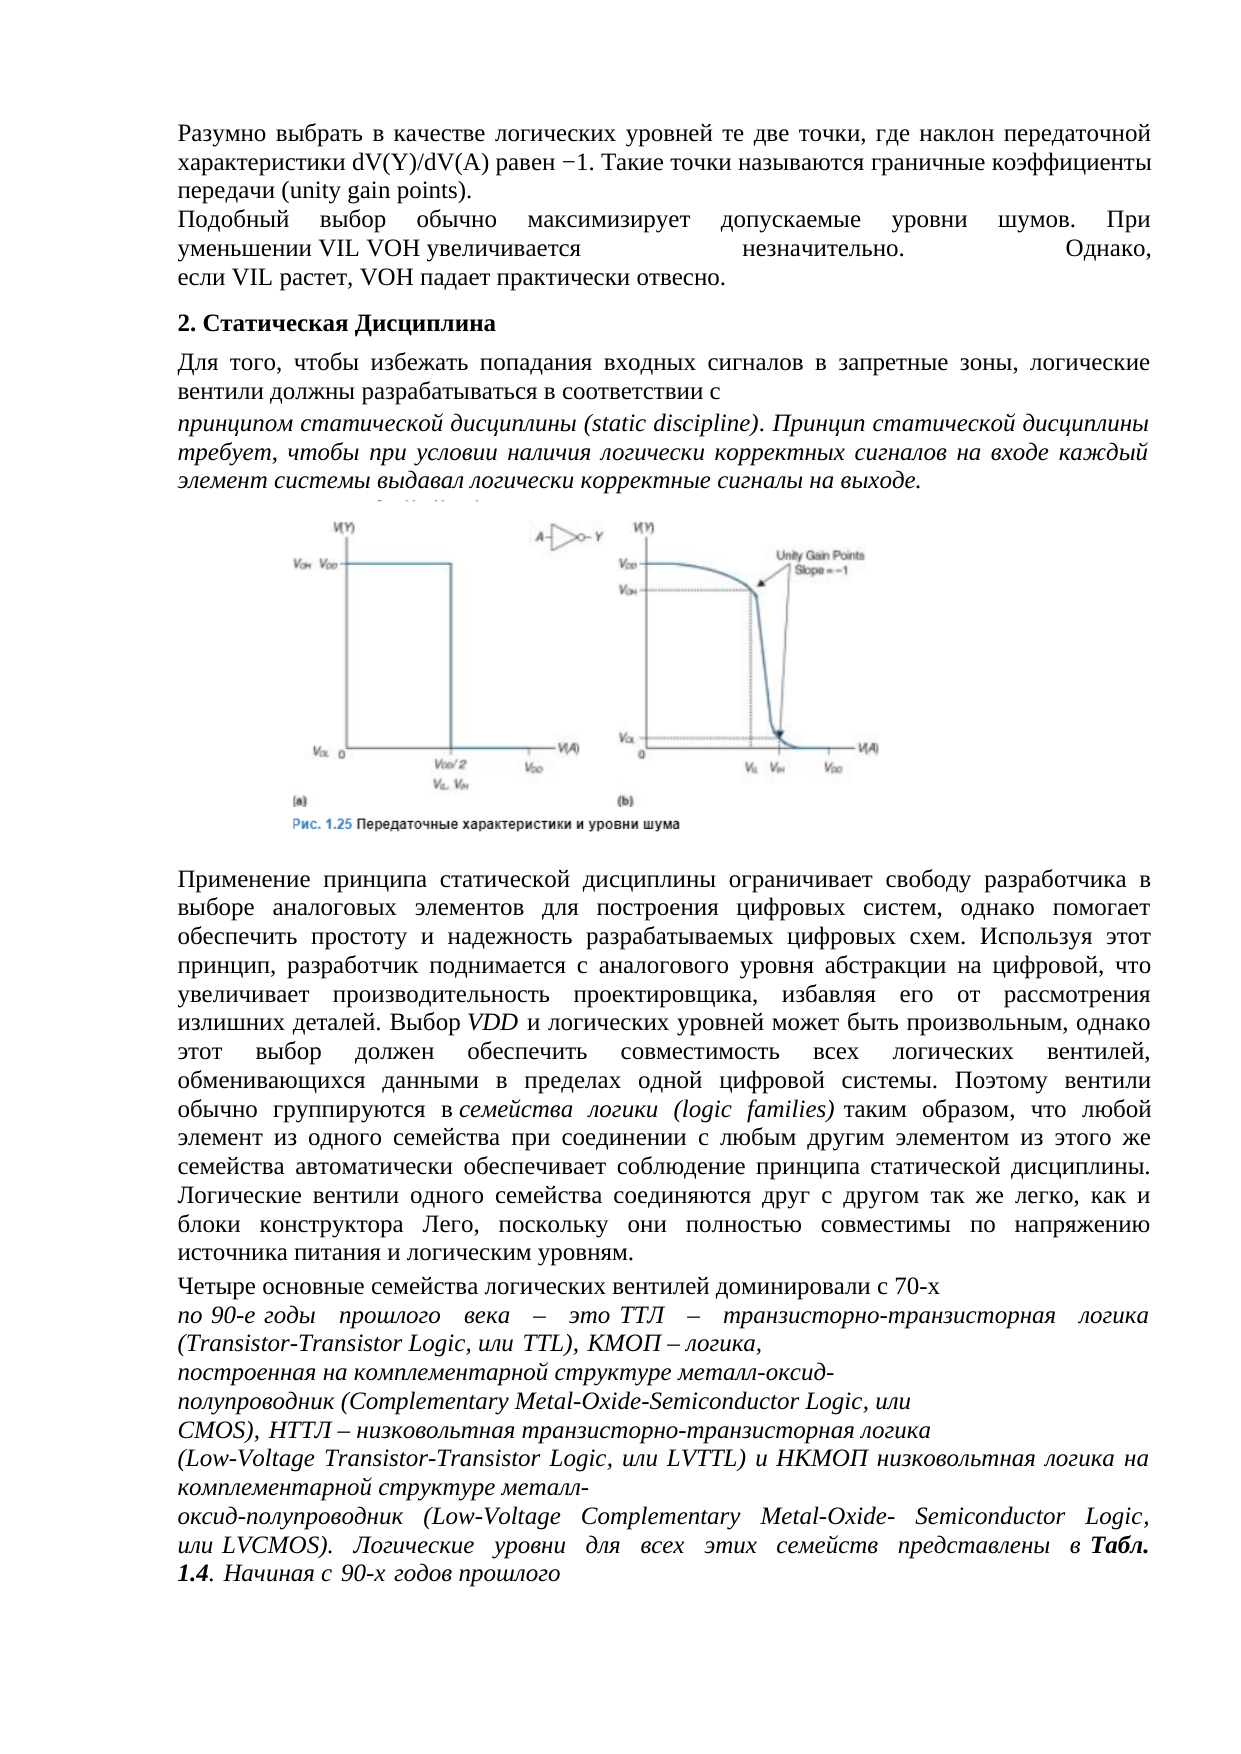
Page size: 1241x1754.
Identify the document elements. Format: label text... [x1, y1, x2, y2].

text (Low-Voltage Transistor-Transistor Logic, или LVTTL) и НКМОП низковольтная логика на комплементарной структуре металл- [177, 1443, 1152, 1501]
text Четыре основные семейства логических вентилей доминировали с 70-х [177, 1271, 1152, 1300]
text Для того, чтобы избежать попадания входных сигналов в запретные зоны, логические вентили должны разрабатываться в соответствии с [177, 347, 1152, 405]
text полупроводник (Complementary Metal-Oxide-Semiconductor Logic, или [177, 1386, 1152, 1415]
text 2. Статическая Дисциплина [177, 308, 1152, 337]
text оксид-полупроводник (Low-Voltage Complementary Metal-Oxide- Semiconductor Logic, или LVCMOS). Логические уровни для всех этих семейств представлены в Табл. 1.4. Начиная с 90-х годов прошлого [177, 1501, 1152, 1587]
text Применение принципа статической дисциплины ограничивает свободу разработчика в выборе аналоговых элементов для построения цифровых систем, однако помогает обеспечить простоту и надежность разрабатываемых цифровых схем. Используя этот принцип, разработчик поднимается с аналогового уровня абстракции на цифровой, что увеличивает производительность проектировщика, избавляя его от рассмотрения излишних деталей. Выбор VDD и логических уровней может быть произвольным, однако этот выбор должен обеспечить совместимость всех логических вентилей, обменивающихся данными в пределах одной цифровой системы. Поэтому вентили обычно группируются в семейства логики (logic families) таким образом, что любой элемент из одного семейства при соединении с любым другим элементом из этого же семейства автоматически обеспечивает соблюдение принципа статической дисциплины. Логические вентили одного семейства соединяются друг с другом так же легко, как и блоки конструктора Лего, поскольку они полностью совместимы по напряжению источника питания и логическим уровням. [177, 864, 1152, 1266]
text по 90-е годы прошлого века – это ТТЛ – транзисторно-транзисторная логика (Transistor-Transistor Logic, или TTL), КМОП – логика, [177, 1300, 1152, 1357]
text построенная на комплементарной структуре металл-оксид- [177, 1357, 1152, 1386]
text CMOS), НТТЛ – низковольтная транзисторно-транзисторная логика [177, 1415, 1152, 1443]
text Подобный выбор обычно максимизирует допускаемые уровни шумов. При уменьшении VIL VOH увеличивается незначительно. Однако, если VIL растет, VOH падает практически отвесно. [177, 204, 1152, 291]
picture [292, 500, 961, 831]
text Разумно выбрать в качестве логических уровней те две точки, где наклон передаточной характеристики dV(Y)/dV(A) равен −1. Такие точки называются граничные коэффициенты передачи (unity gain points). [177, 118, 1152, 204]
text принципом статической дисциплины (static discipline). Принцип статической дисциплины требует, чтобы при условии наличия логически корректных сигналов на входе каждый элемент системы выдавал логически корректные сигналы на выходе. [177, 408, 1152, 494]
